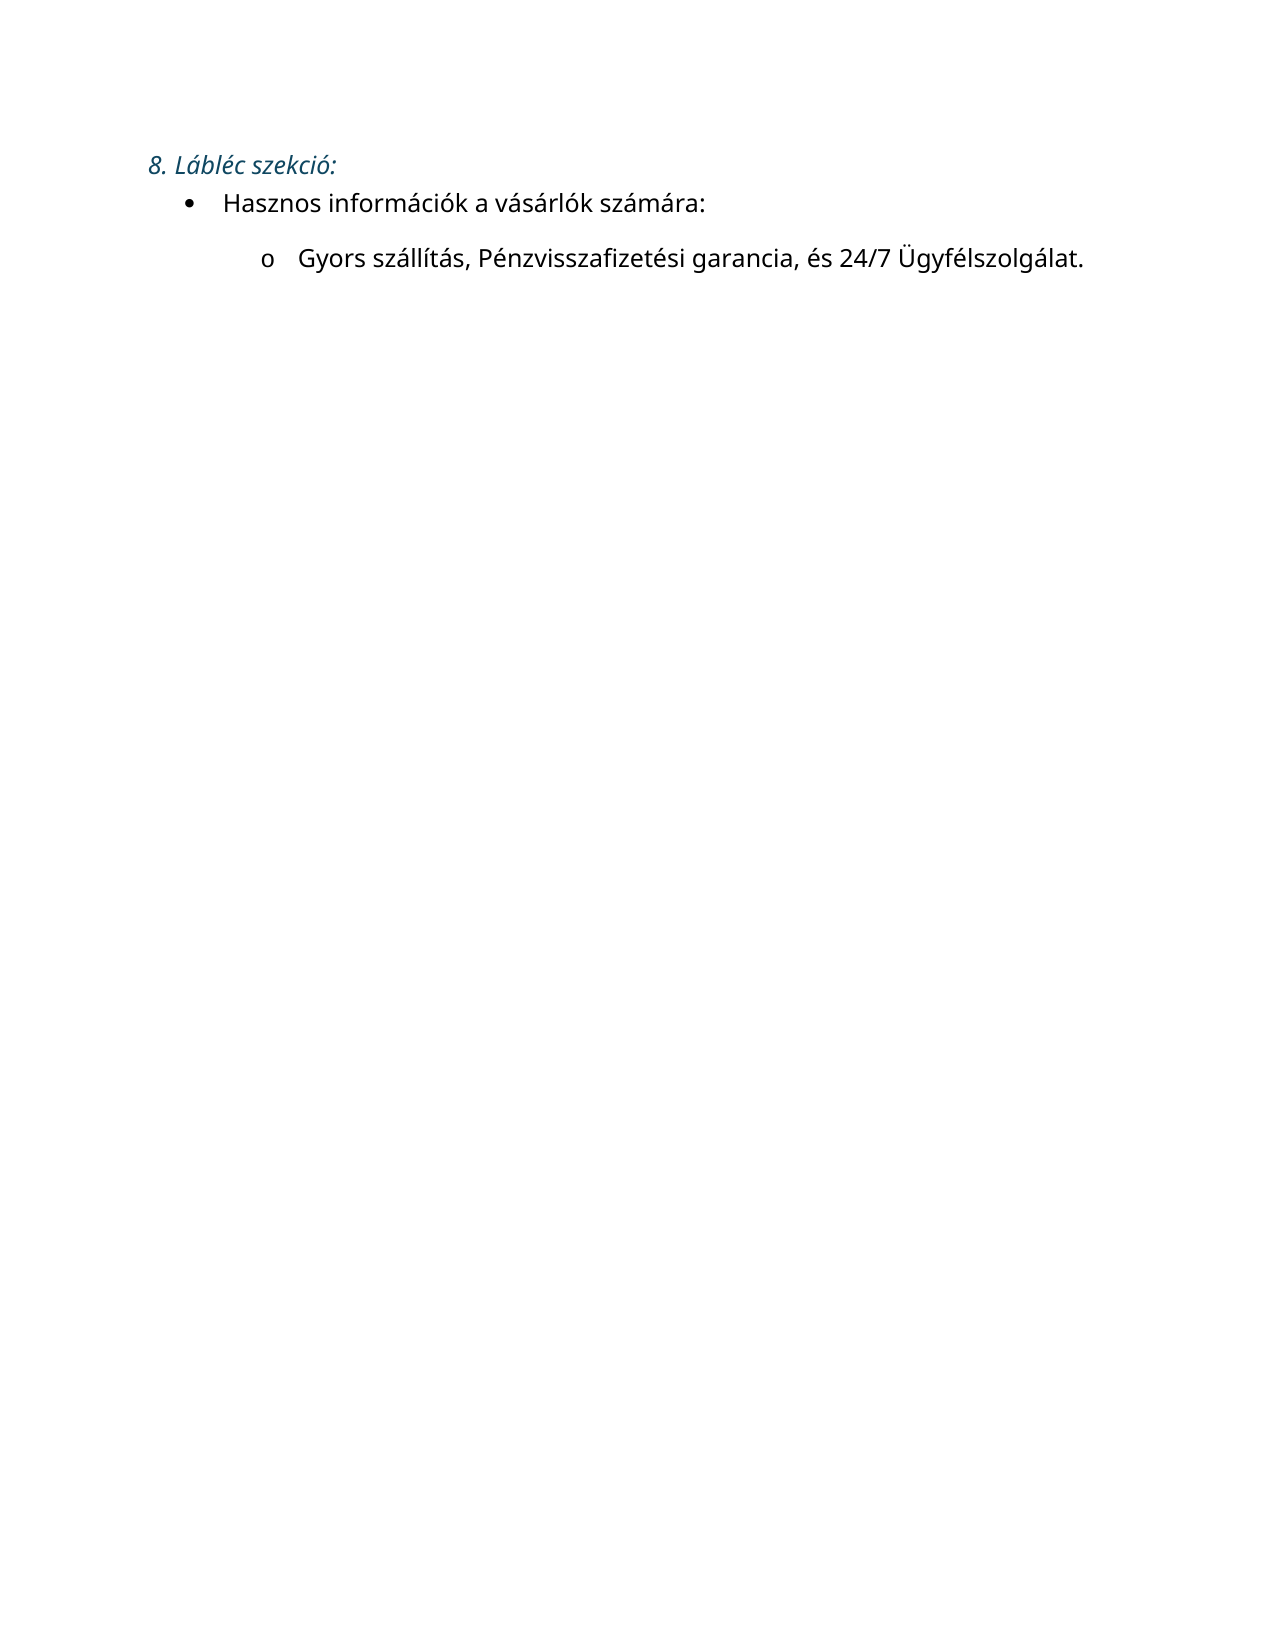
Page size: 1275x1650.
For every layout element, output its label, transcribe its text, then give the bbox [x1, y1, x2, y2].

list Hasznos információk a vásárlók számára: [185, 186, 1127, 220]
list Gyors szállítás, Pénzvisszafizetési garancia, és 24/7 Ügyfélszolgálat. [260, 241, 1127, 275]
subtitle 8. Lábléc szekció: [148, 148, 1127, 182]
